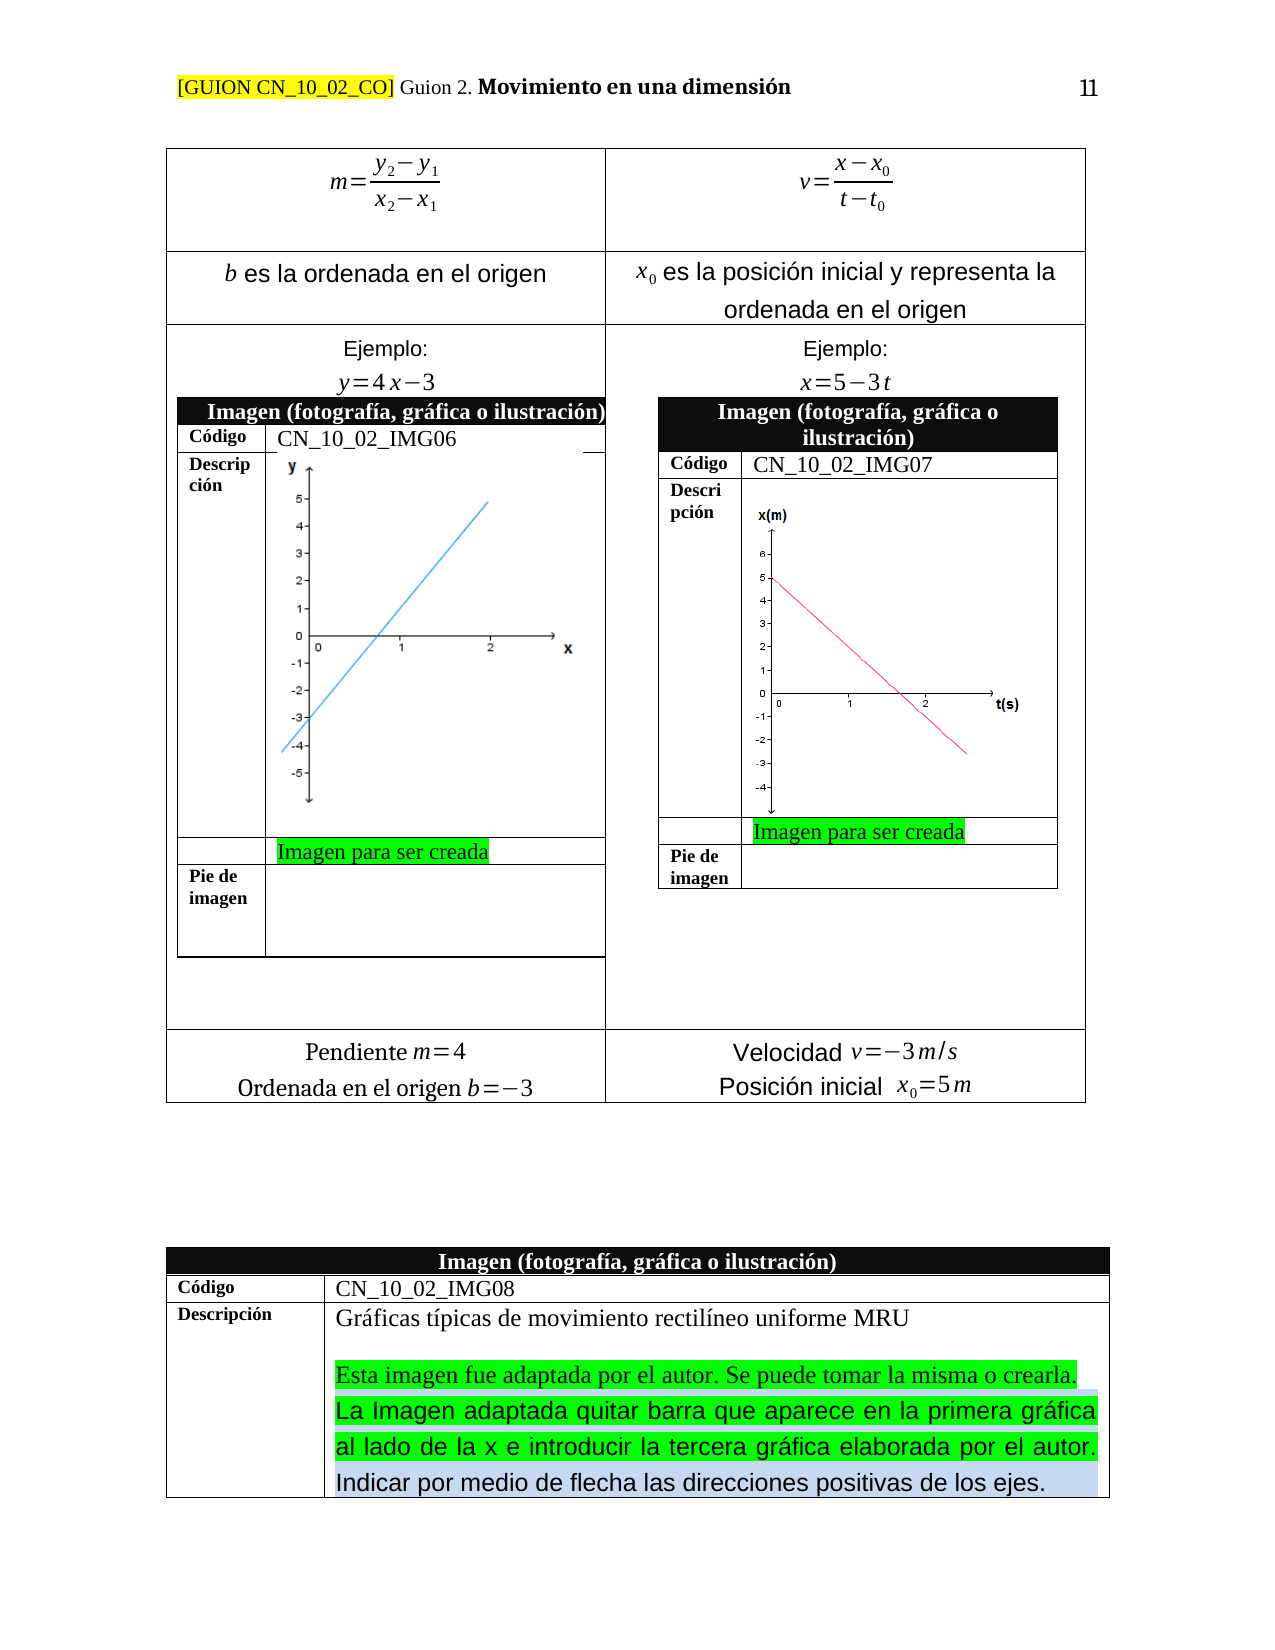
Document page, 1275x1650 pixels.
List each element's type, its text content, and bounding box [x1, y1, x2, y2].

table_cell Pendiente Ordenada en el origen [167, 1030, 605, 1102]
picture [753, 505, 1022, 817]
table_header Imagen (fotografía, gráfica o ilustración) [167, 1248, 1109, 1274]
table_cell CN_10_02_IMG08 [325, 1276, 1109, 1302]
table_cell Código [167, 1276, 324, 1302]
picture [277, 452, 584, 811]
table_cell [606, 149, 1085, 251]
table_cell es la posición inicial y representa la ordenada en el origen [606, 252, 1085, 324]
table_cell Velocidad Posición inicial [606, 1030, 1085, 1102]
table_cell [167, 149, 605, 251]
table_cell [325, 1303, 1109, 1497]
table_cell Ejemplo: [606, 325, 1085, 1029]
table_cell Ejemplo: [167, 325, 605, 1029]
table_cell es la ordenada en el origen [167, 252, 605, 324]
table_cell Descripción [167, 1303, 324, 1497]
